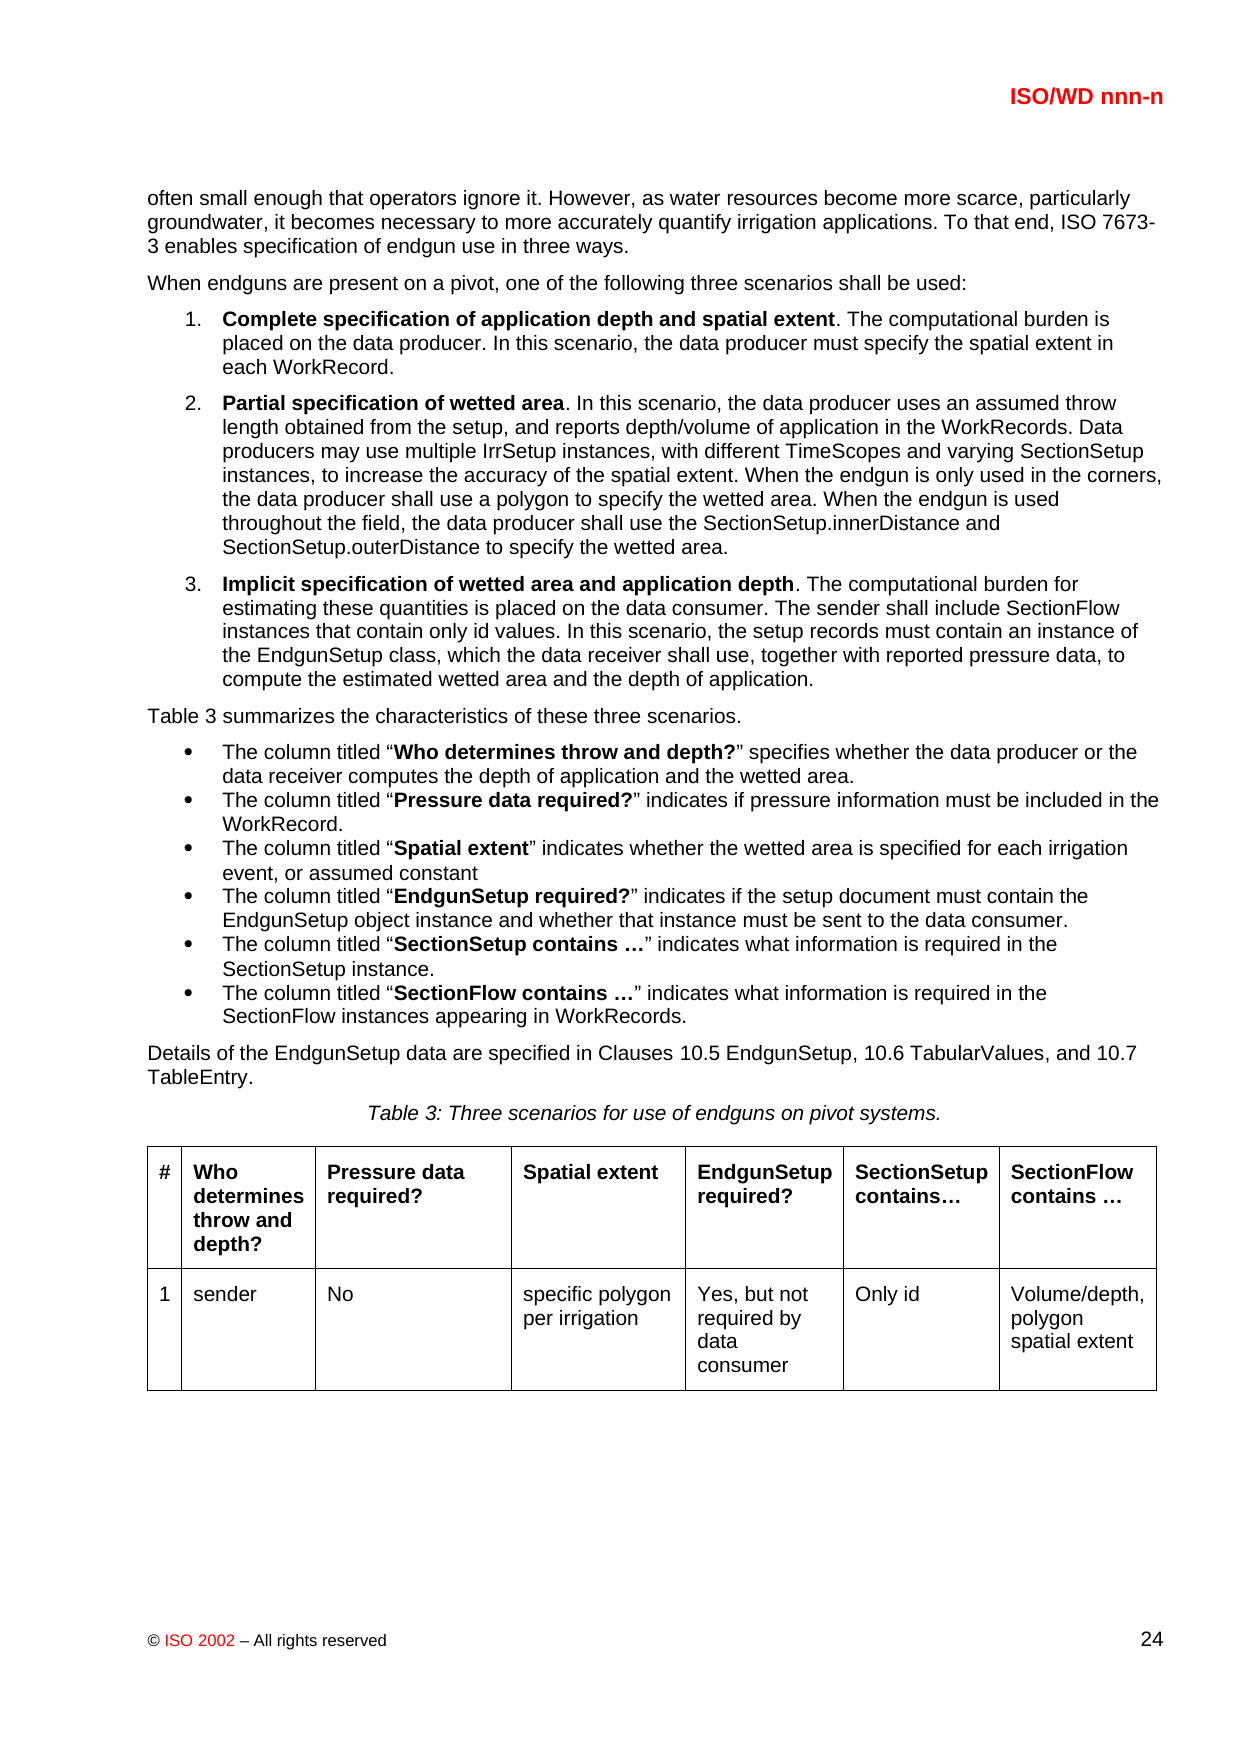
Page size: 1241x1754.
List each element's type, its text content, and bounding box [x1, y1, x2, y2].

table_cell specific polygon per irrigation [512, 1269, 685, 1390]
table_cell Yes, but not required by data consumer [686, 1269, 843, 1390]
list The column titled “Spatial extent” indicates whether the wetted area is specified for each irrigation event, or assumed constant [184, 836, 1164, 884]
table_header EndgunSetup required? [686, 1147, 843, 1268]
list The column titled “SectionFlow contains …” indicates what information is required in the SectionFlow instances appearing in WorkRecords. [184, 980, 1164, 1028]
table_header Pressure data required? [316, 1147, 511, 1268]
table_cell 1 [148, 1269, 181, 1390]
table_cell Volume/depth, polygon spatial extent [1000, 1269, 1156, 1390]
list The column titled “Who determines throw and depth?” specifies whether the data producer or the data receiver computes the depth of application and the wetted area. [184, 740, 1164, 788]
text When endguns are present on a pivot, one of the following three scenarios shall be used: [147, 270, 1164, 294]
table_header Spatial extent [512, 1147, 685, 1268]
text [147, 186, 1164, 258]
table_header # [148, 1147, 181, 1268]
list The column titled “EndgunSetup required?” indicates if the setup document must contain the EndgunSetup object instance and whether that instance must be sent to the data consumer. [184, 884, 1164, 932]
text Table 3: Three scenarios for use of endguns on pivot systems. [147, 1101, 1164, 1125]
list Implicit specification of wetted area and application depth. The computational burden for estimating these quantities is placed on the data consumer. The sender shall include SectionFlow instances that contain only id values. In this scenario, the setup records must contain an instance of the EndgunSetup class, which the data receiver shall use, together with reported pressure data, to compute the estimated wetted area and the depth of application. [184, 571, 1164, 691]
list The column titled “SectionSetup contains …” indicates what information is required in the SectionSetup instance. [184, 932, 1164, 980]
table_header SectionFlow contains … [1000, 1147, 1156, 1268]
table_cell No [316, 1269, 511, 1390]
list Partial specification of wetted area. In this scenario, the data producer uses an assumed throw length obtained from the setup, and reports depth/volume of application in the WorkRecords. Data producers may use multiple IrrSetup instances, with different TimeScopes and varying SectionSetup instances, to increase the accuracy of the spatial extent. When the endgun is only used in the corners, the data producer shall use a polygon to specify the wetted area. When the endgun is used throughout the field, the data producer shall use the SectionSetup.innerDistance and SectionSetup.outerDistance to specify the wetted area. [184, 391, 1164, 559]
text Details of the EndgunSetup data are specified in Clauses 10.5 EndgunSetup, 10.6 TabularValues, and 10.7 TableEntry. [147, 1041, 1164, 1089]
table_header Who determines throw and depth? [182, 1147, 315, 1268]
list The column titled “Pressure data required?” indicates if pressure information must be included in the WorkRecord. [184, 788, 1164, 836]
table_cell Only id [844, 1269, 999, 1390]
list Complete specification of application depth and spatial extent. The computational burden is placed on the data producer. In this scenario, the data producer must specify the spatial extent in each WorkRecord. [184, 307, 1164, 379]
table_header SectionSetup contains… [844, 1147, 999, 1268]
text Table 3 summarizes the characteristics of these three scenarios. [147, 704, 1164, 728]
table_cell sender [182, 1269, 315, 1390]
